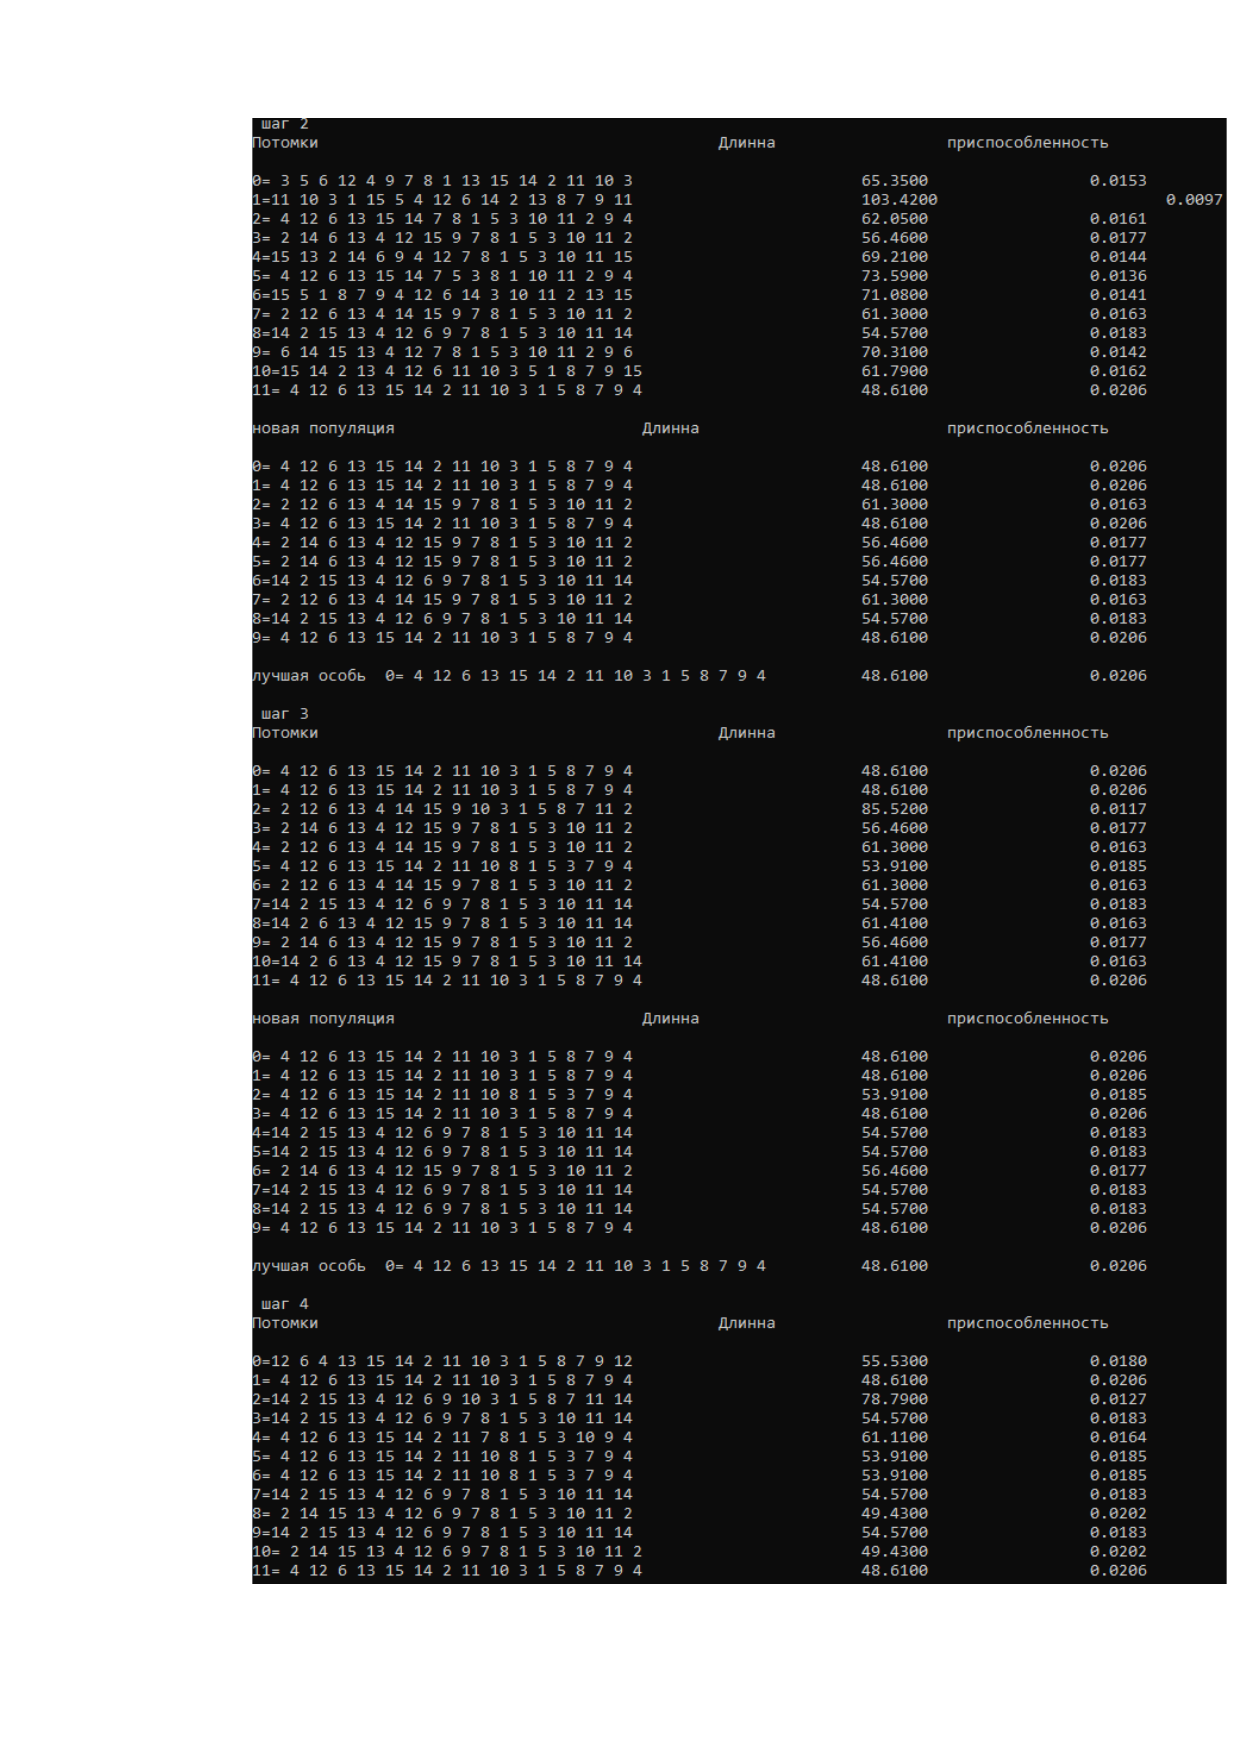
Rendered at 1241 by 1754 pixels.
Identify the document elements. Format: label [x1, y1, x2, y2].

picture [252, 118, 1227, 1584]
